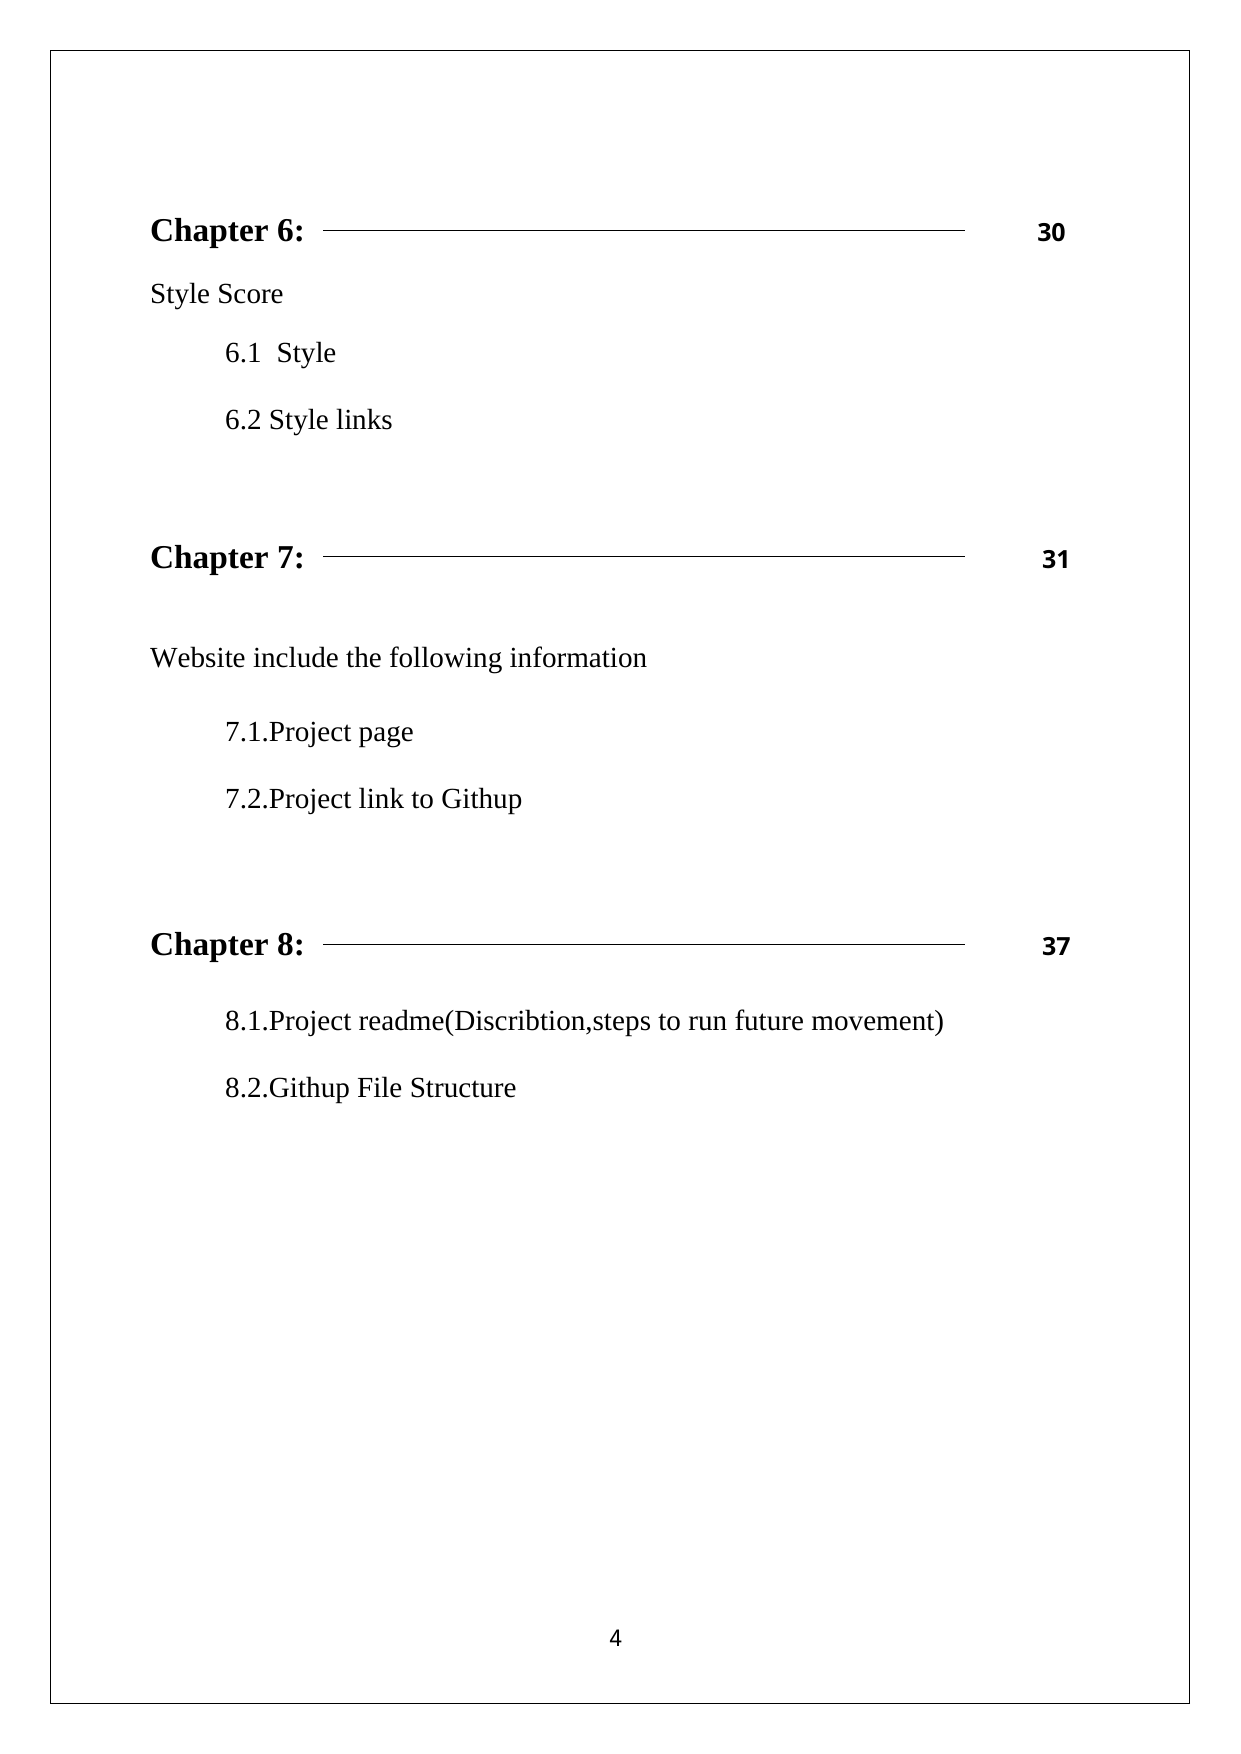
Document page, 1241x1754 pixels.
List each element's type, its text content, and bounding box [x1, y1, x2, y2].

list Style [225, 335, 1078, 369]
subtitle Chapter 6: 30 [150, 211, 1065, 249]
subtitle Chapter 7: 31 [150, 537, 1080, 576]
text Style Score [150, 276, 1078, 309]
list 8.2.Githup File Structure [225, 1070, 1078, 1103]
list 8.1.Project readme(Discribtion,steps to run future movement) [225, 1003, 1078, 1036]
list 7.1.Project page [225, 714, 1078, 747]
text Website include the following information [150, 641, 1078, 674]
list 7.2.Project link to Githup [225, 781, 1078, 814]
subtitle Chapter 8: 37 [150, 924, 1078, 963]
list 6.2 Style links [225, 402, 1078, 436]
